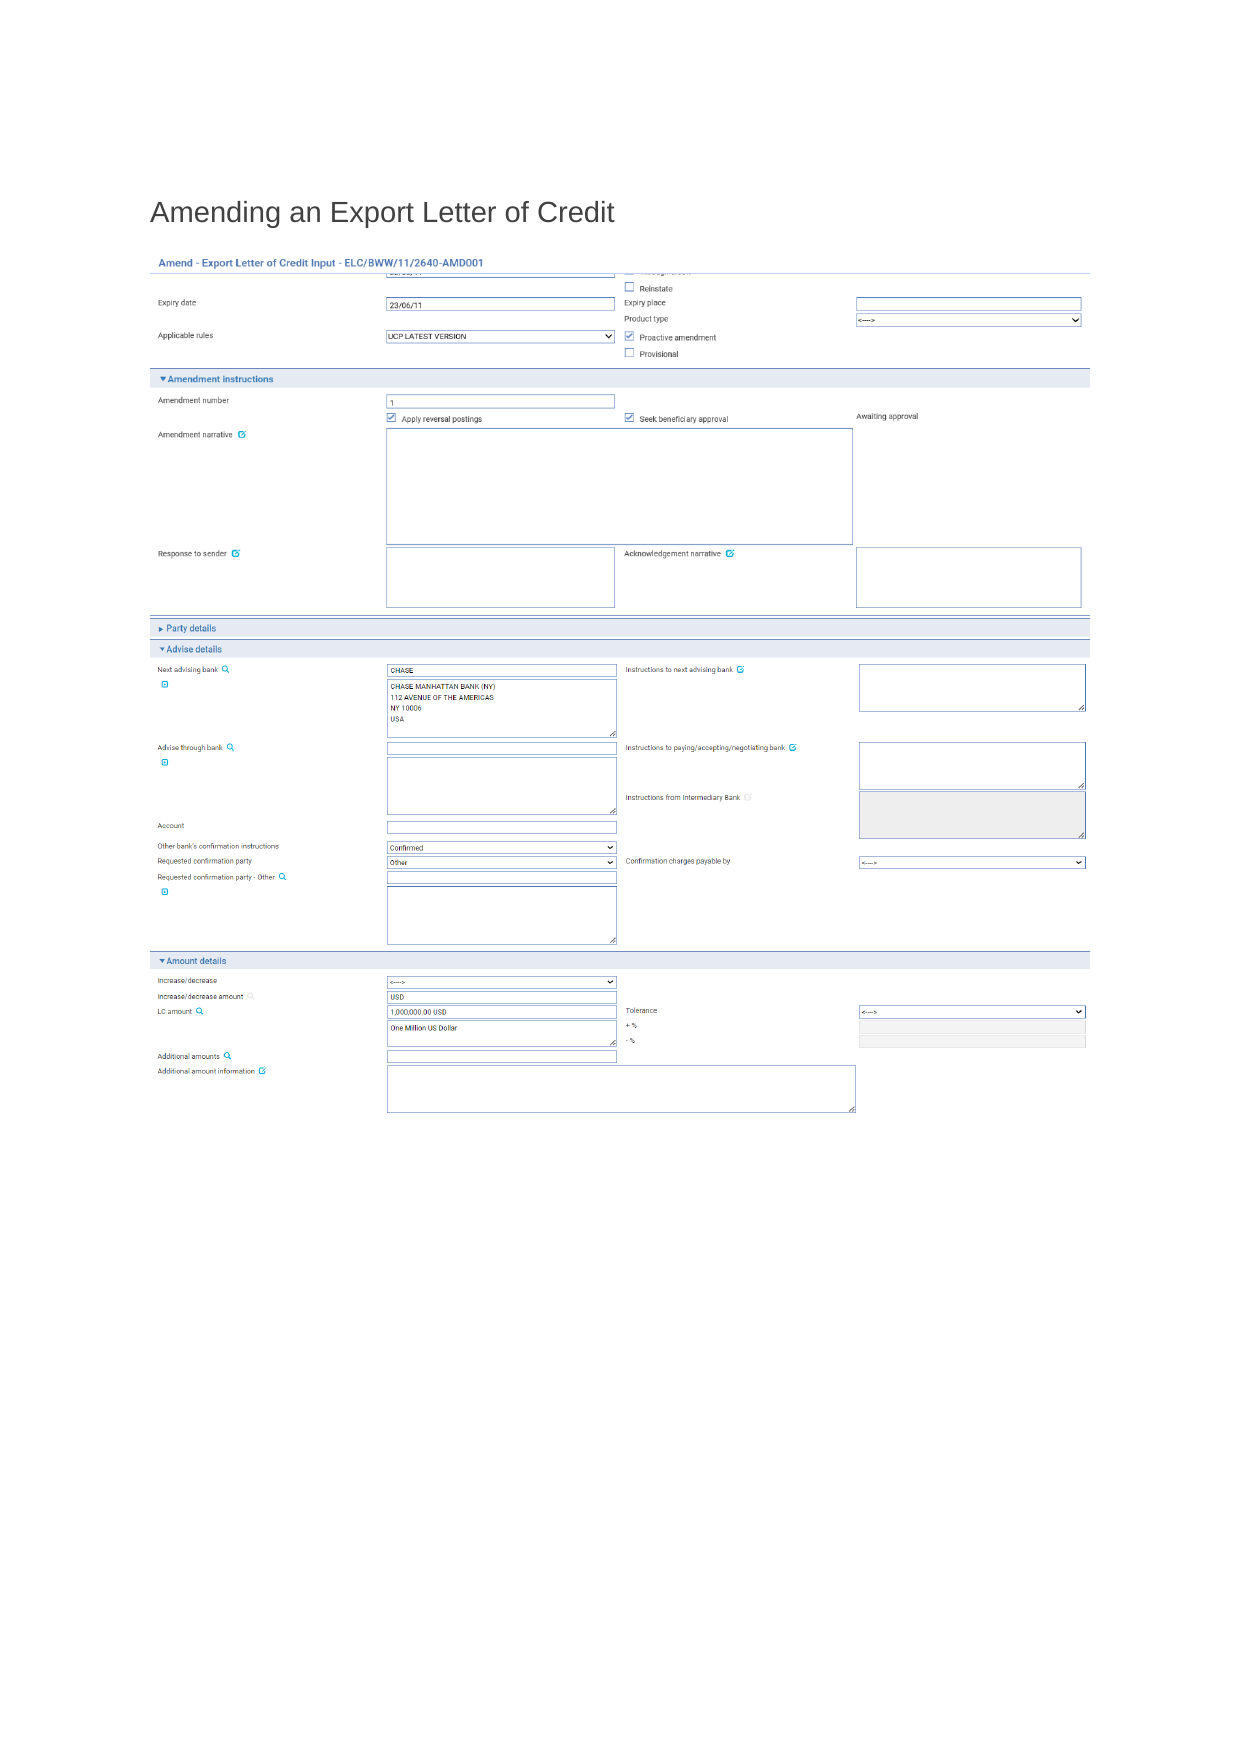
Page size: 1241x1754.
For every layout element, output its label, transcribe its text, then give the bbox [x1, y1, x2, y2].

subtitle Amending an Export Letter of Credit [150, 195, 1090, 228]
picture [150, 253, 1091, 1116]
